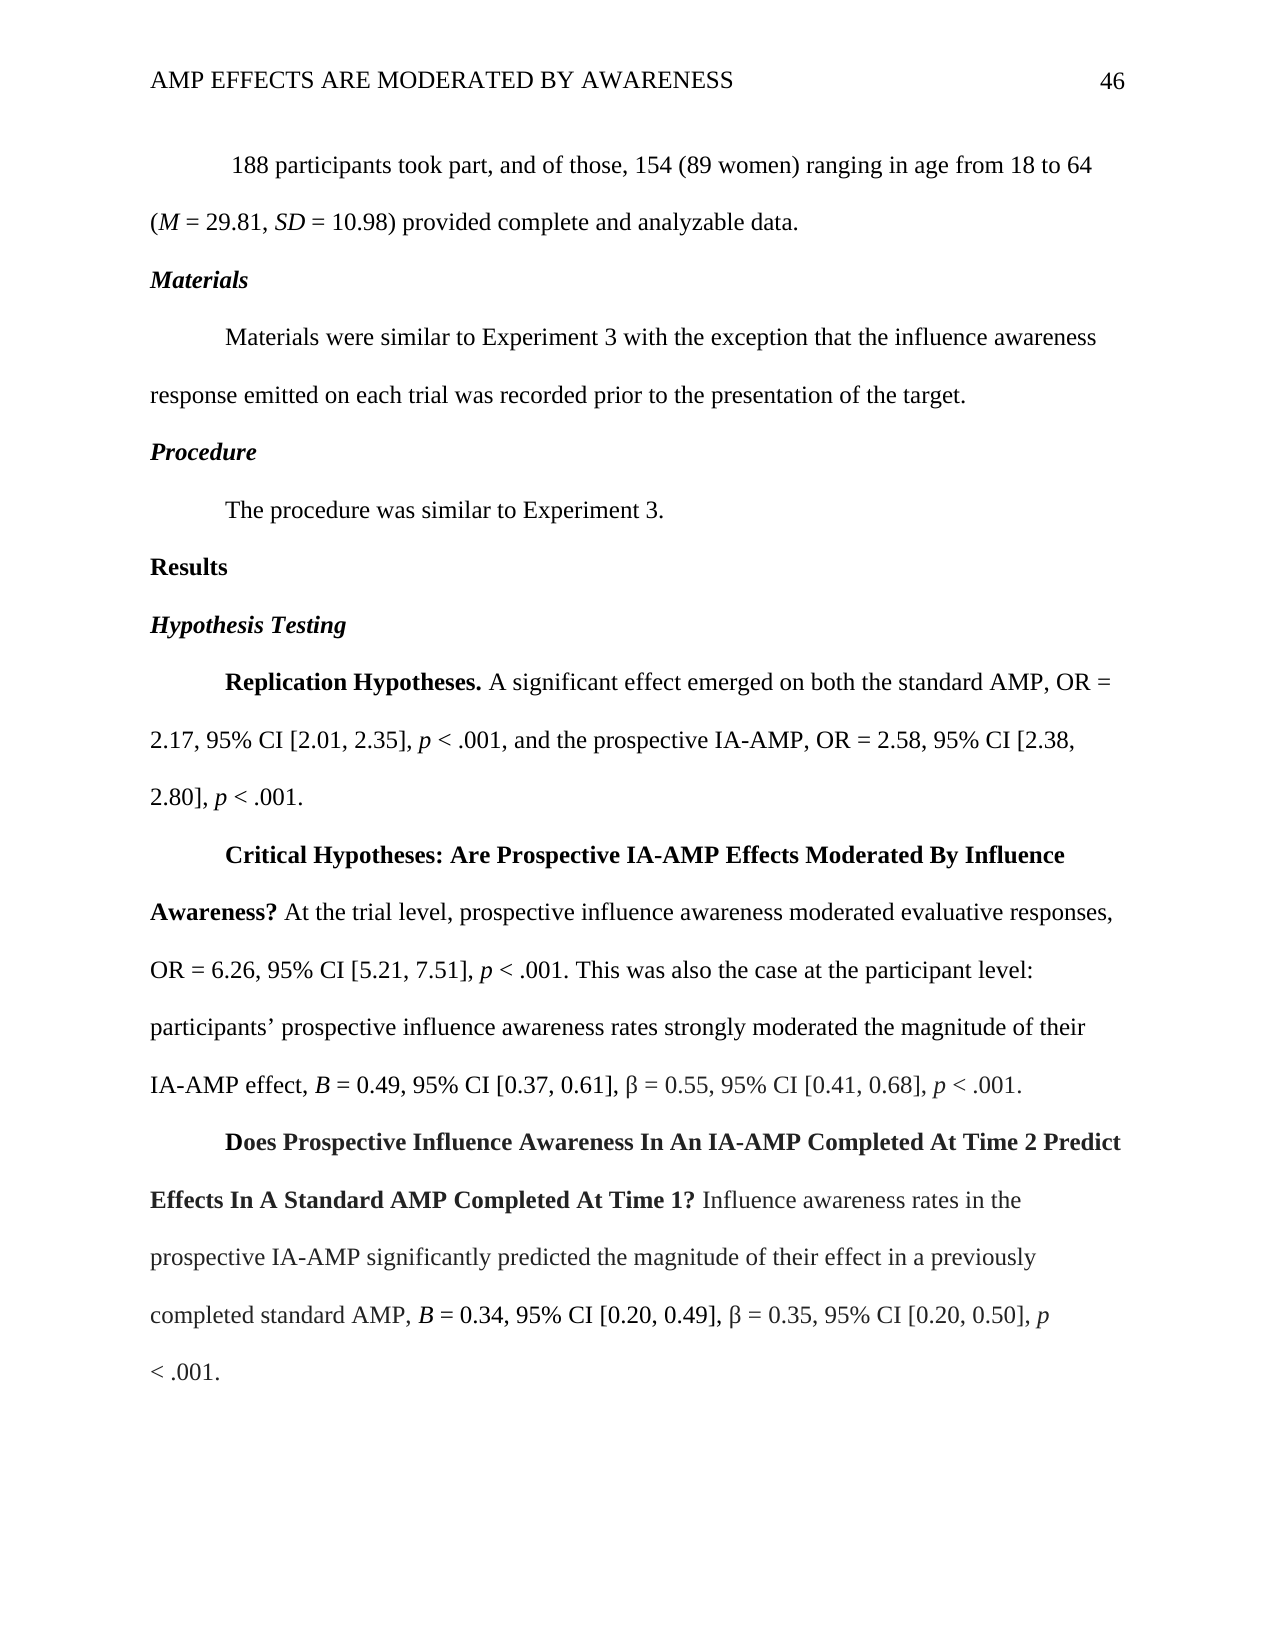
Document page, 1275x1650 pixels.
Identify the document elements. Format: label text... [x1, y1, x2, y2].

text Replication Hypotheses. A significant effect emerged on both the standard AMP, OR = 2.17, 95% CI [2.01, 2.35], p < .001, and the prospective IA-AMP, OR = 2.58, 95% CI [2.38, 2.80], p < .001. [150, 667, 1125, 811]
subtitle Procedure [150, 437, 1125, 466]
text Does Prospective Influence Awareness In An IA-AMP Completed At Time 2 Predict Effects In A Standard AMP Completed At Time 1? Influence awareness rates in the prospective IA-AMP significantly predicted the magnitude of their effect in a previously completed standard AMP, B = 0.34, 95% CI [0.20, 0.49], β = 0.35, 95% CI [0.20, 0.50], p < .001. [150, 1127, 1125, 1386]
text Materials were similar to Experiment 3 with the exception that the influence awareness response emitted on each trial was recorded prior to the presentation of the target. [150, 322, 1125, 409]
subtitle Materials [150, 265, 1125, 294]
text 188 participants took part, and of those, 154 (89 women) ranging in age from 18 to 64 (M = 29.81, SD = 10.98) provided complete and analyzable data. [150, 150, 1125, 236]
subtitle Hypothesis Testing [150, 610, 1125, 639]
text Critical Hypotheses: Are Prospective IA-AMP Effects Moderated By Influence Awareness? At the trial level, prospective influence awareness moderated evaluative responses, OR = 6.26, 95% CI [5.21, 7.51], p < .001. This was also the case at the participant level: participants’ prospective influence awareness rates strongly moderated the magnitude of their IA-AMP effect, B = 0.49, 95% CI [0.37, 0.61], β = 0.55, 95% CI [0.41, 0.68], p < .001. [150, 840, 1125, 1099]
subtitle Results [150, 552, 1125, 581]
text The procedure was similar to Experiment 3. [150, 495, 1125, 524]
